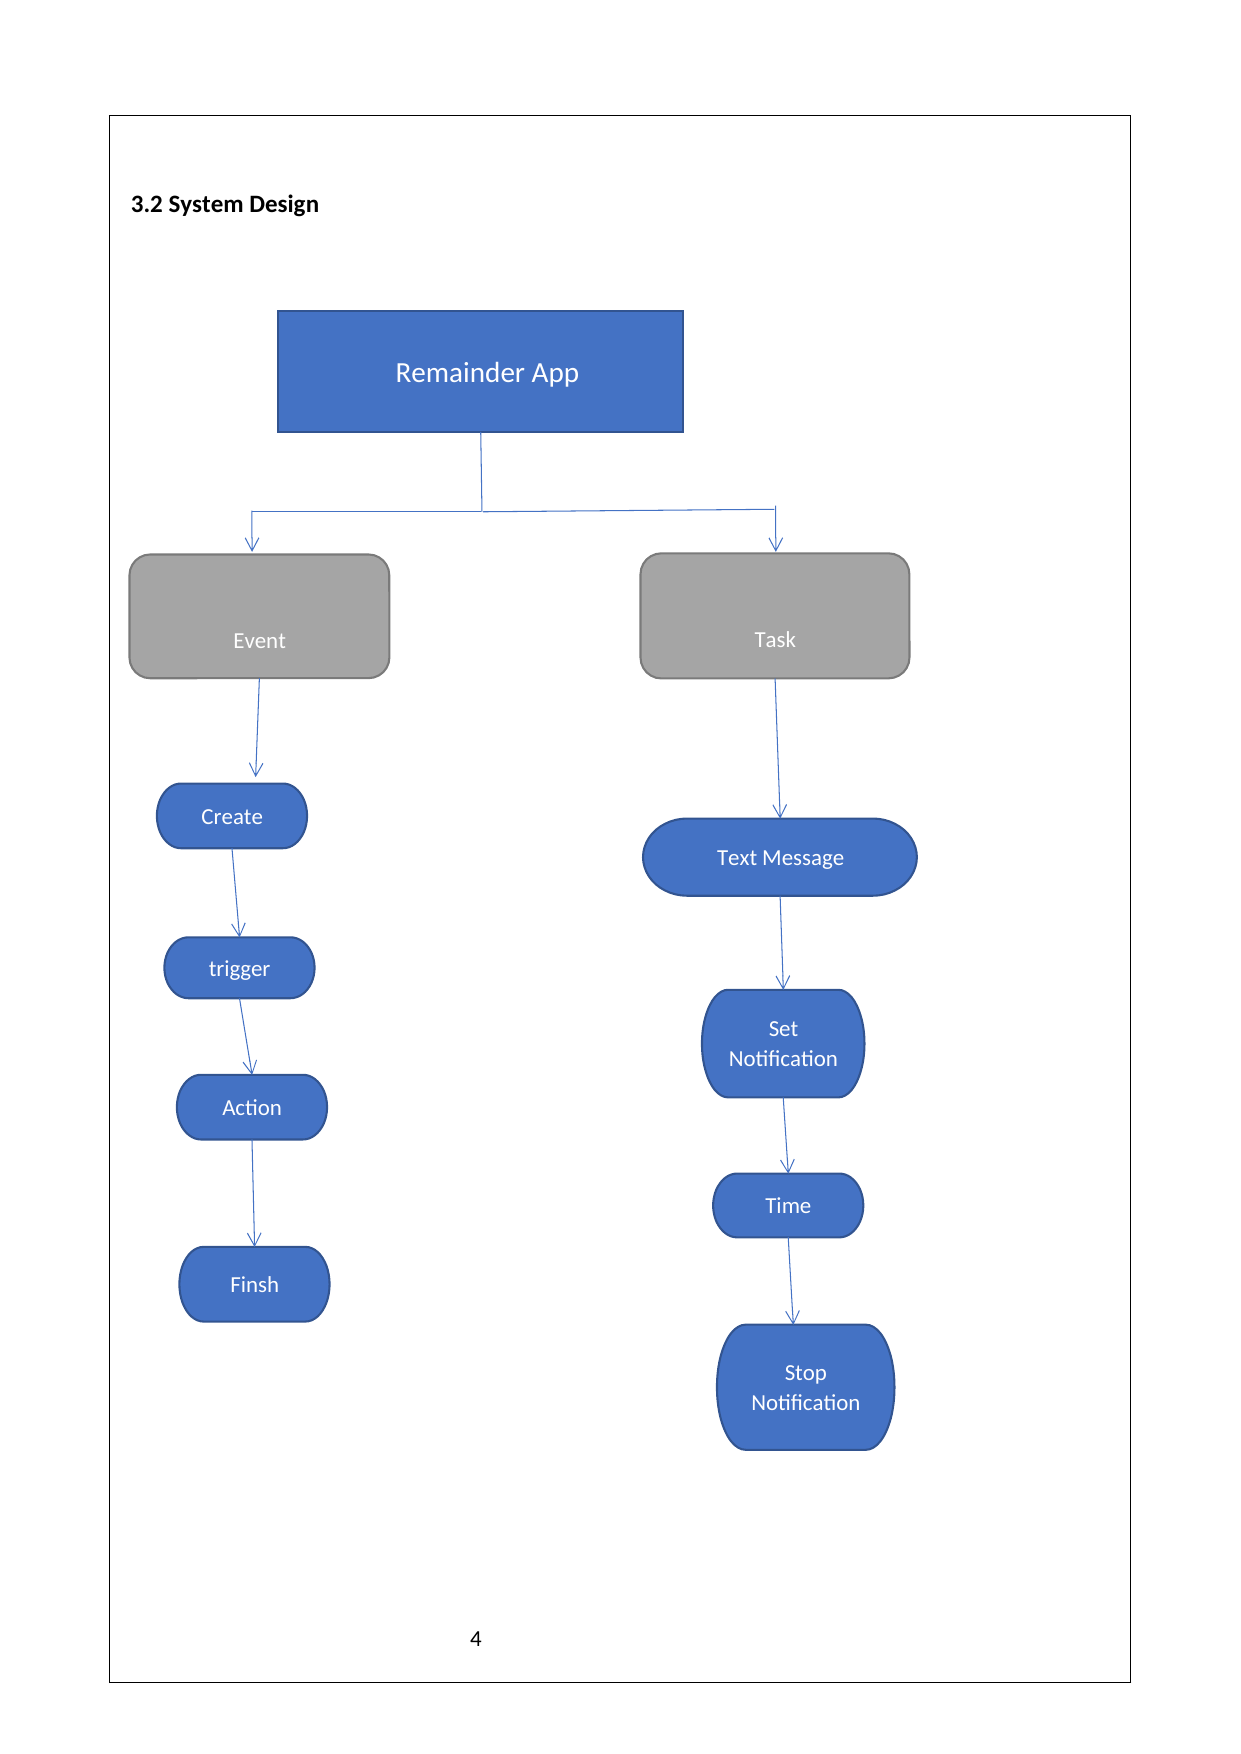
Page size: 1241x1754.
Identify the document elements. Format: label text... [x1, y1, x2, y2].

subtitle 3.2 System Design [118, 188, 1122, 219]
